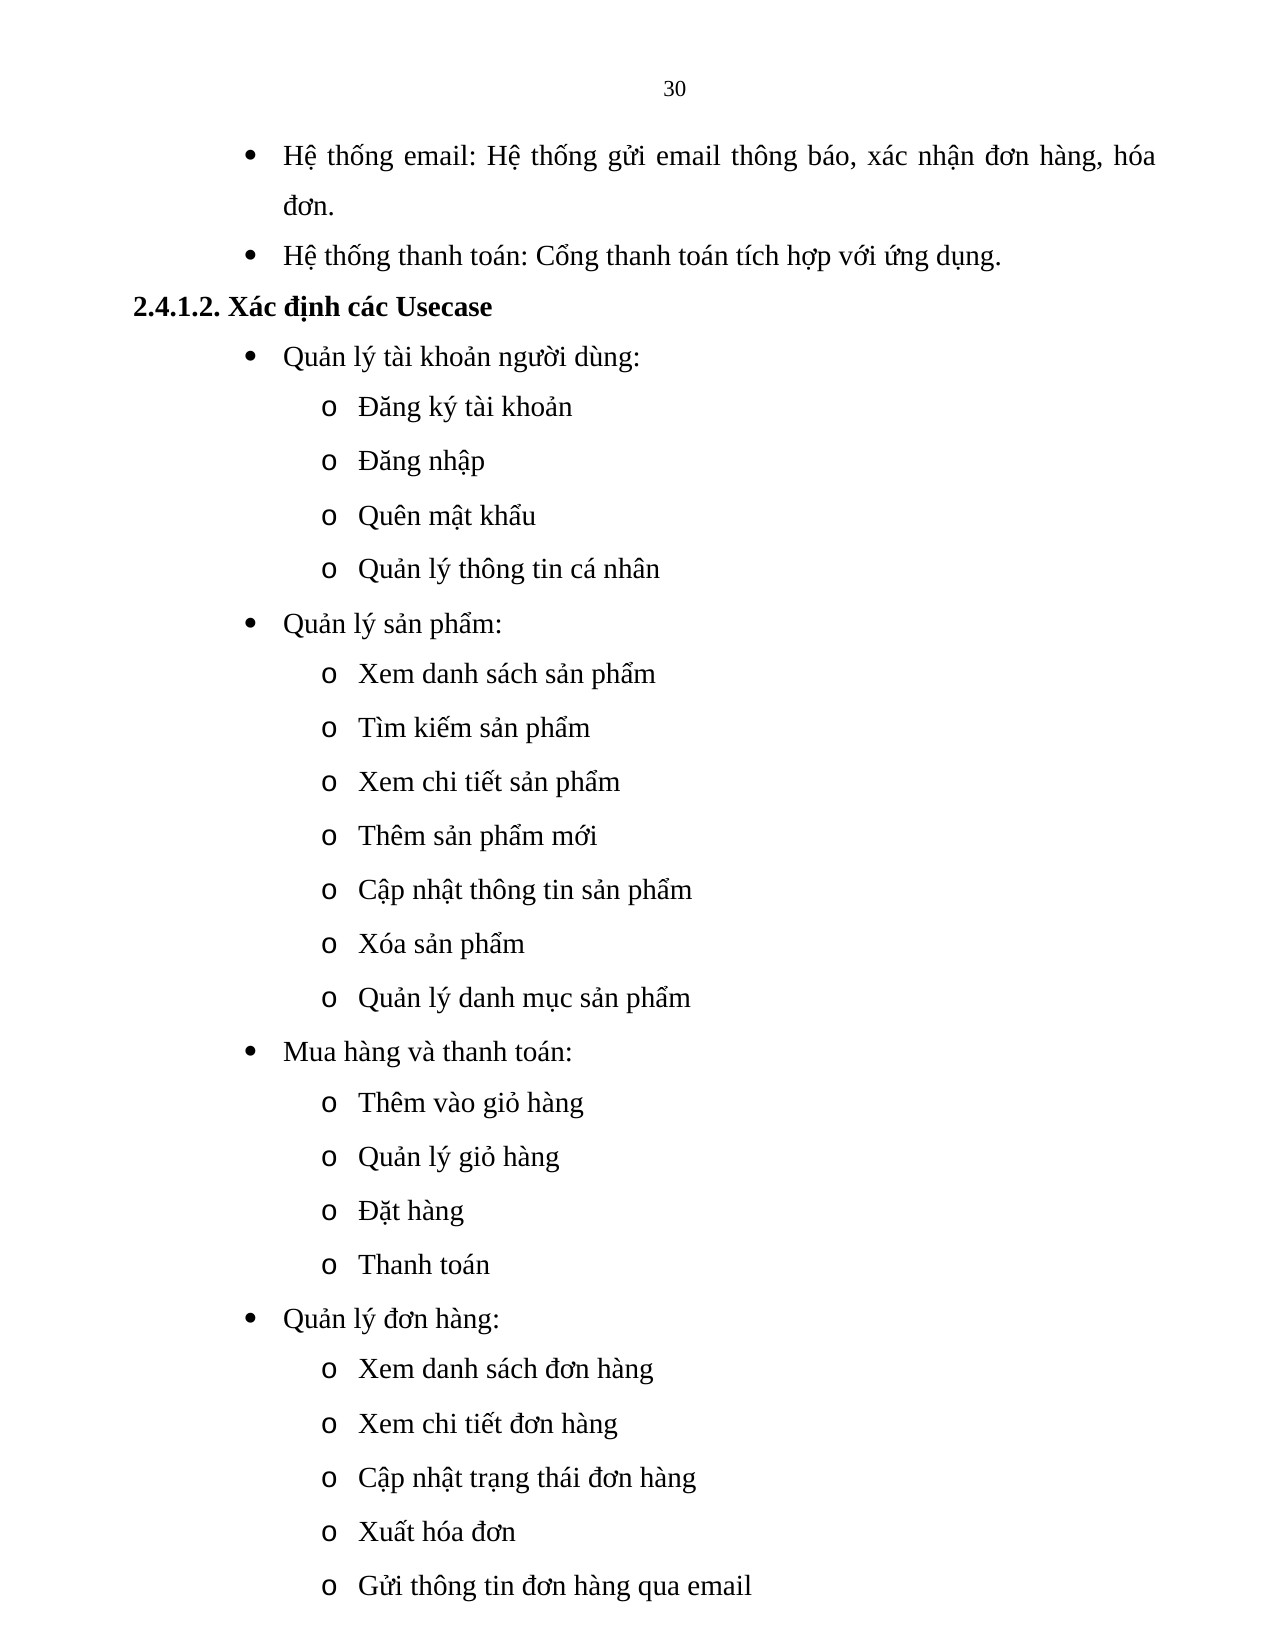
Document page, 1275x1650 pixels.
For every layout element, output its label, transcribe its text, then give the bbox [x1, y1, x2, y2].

list Quản lý đơn hàng: [245, 1301, 1157, 1335]
list Xem danh sách đơn hàng [320, 1352, 1157, 1388]
list Quên mật khẩu [320, 498, 1157, 534]
list Quản lý tài khoản người dùng: [245, 339, 1157, 373]
list Xem danh sách sản phẩm [320, 656, 1157, 692]
list Thêm vào giỏ hàng [320, 1085, 1157, 1121]
list Xem chi tiết đơn hàng [320, 1406, 1157, 1442]
list Tìm kiếm sản phẩm [320, 710, 1157, 746]
text 2.4.1.2. Xác định các Usecase [133, 289, 1216, 322]
list Đặt hàng [320, 1193, 1157, 1229]
list Thanh toán [320, 1247, 1157, 1283]
list Quản lý sản phẩm: [245, 606, 1157, 639]
list Quản lý danh mục sản phẩm [320, 981, 1157, 1017]
list Hệ thống thanh toán: Cổng thanh toán tích hợp với ứng dụng. [245, 238, 1157, 272]
list Đăng ký tài khoản [320, 389, 1157, 426]
list Quản lý giỏ hàng [320, 1139, 1157, 1175]
list Mua hàng và thanh toán: [245, 1034, 1157, 1068]
list Hệ thống email: Hệ thống gửi email thông báo, xác nhận đơn hàng, hóa đơn. [245, 138, 1157, 222]
list Xuất hóa đơn [320, 1514, 1157, 1550]
list Gửi thông tin đơn hàng qua email [320, 1568, 1157, 1604]
list Cập nhật trạng thái đơn hàng [320, 1460, 1157, 1496]
list Xem chi tiết sản phẩm [320, 764, 1157, 800]
list Quản lý thông tin cá nhân [320, 552, 1157, 588]
list Đăng nhập [320, 443, 1157, 479]
list Cập nhật thông tin sản phẩm [320, 872, 1157, 908]
list Xóa sản phẩm [320, 926, 1157, 962]
list Thêm sản phẩm mới [320, 818, 1157, 854]
